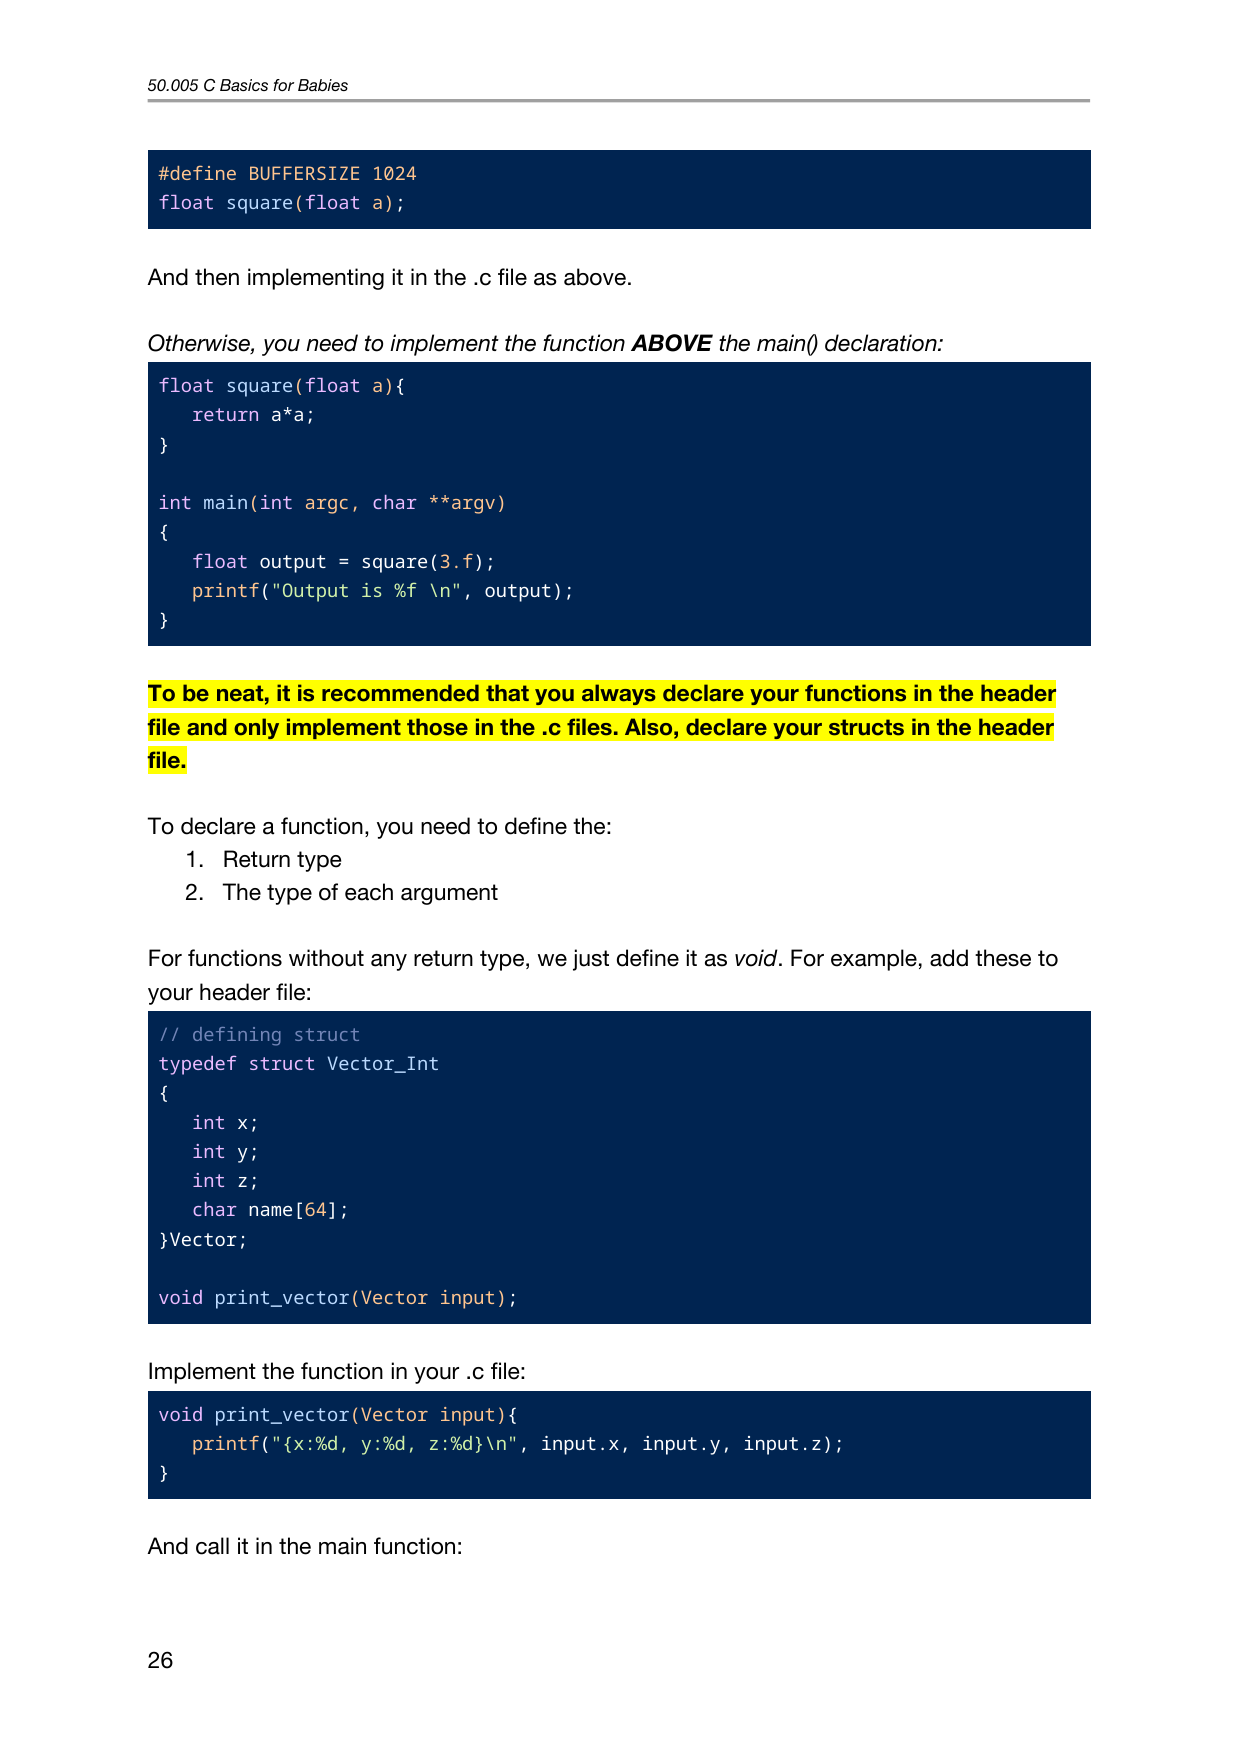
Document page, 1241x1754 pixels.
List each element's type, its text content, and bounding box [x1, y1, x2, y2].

text Otherwise, you need to implement the function ABOVE the main() declaration: [148, 329, 1090, 358]
text For functions without any return type, we just define it as void. For example, add these to your header file: [148, 944, 1090, 1006]
text To be neat, it is recommended that you always declare your functions in the header file and only implement those in the .c files. Also, declare your structs in the header file. [148, 679, 1090, 774]
table_header void print_vector(Vector input){ printf("{x:%d, y:%d, z:%d}\n", input.x, input.y, input.z); } [148, 1391, 1091, 1499]
list The type of each argument [185, 878, 1090, 907]
table_header // defining struct typedef struct Vector_Int { int x; int y; int z; char name[64]; }Vector; void print_vector(Vector input); [148, 1011, 1091, 1324]
text Implement the function in your .c file: [148, 1357, 1090, 1386]
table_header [148, 150, 1091, 229]
list Return type [185, 845, 1090, 874]
text To declare a function, you need to define the: [148, 812, 1090, 841]
table_header float square(float a){ return a*a; } int main(int argc, char **argv) { float output = square(3.f); printf("Output is %f \n", output); } [148, 362, 1091, 646]
text And then implementing it in the .c file as above. [148, 263, 1090, 291]
text And call it in the main function: [148, 1532, 1090, 1561]
